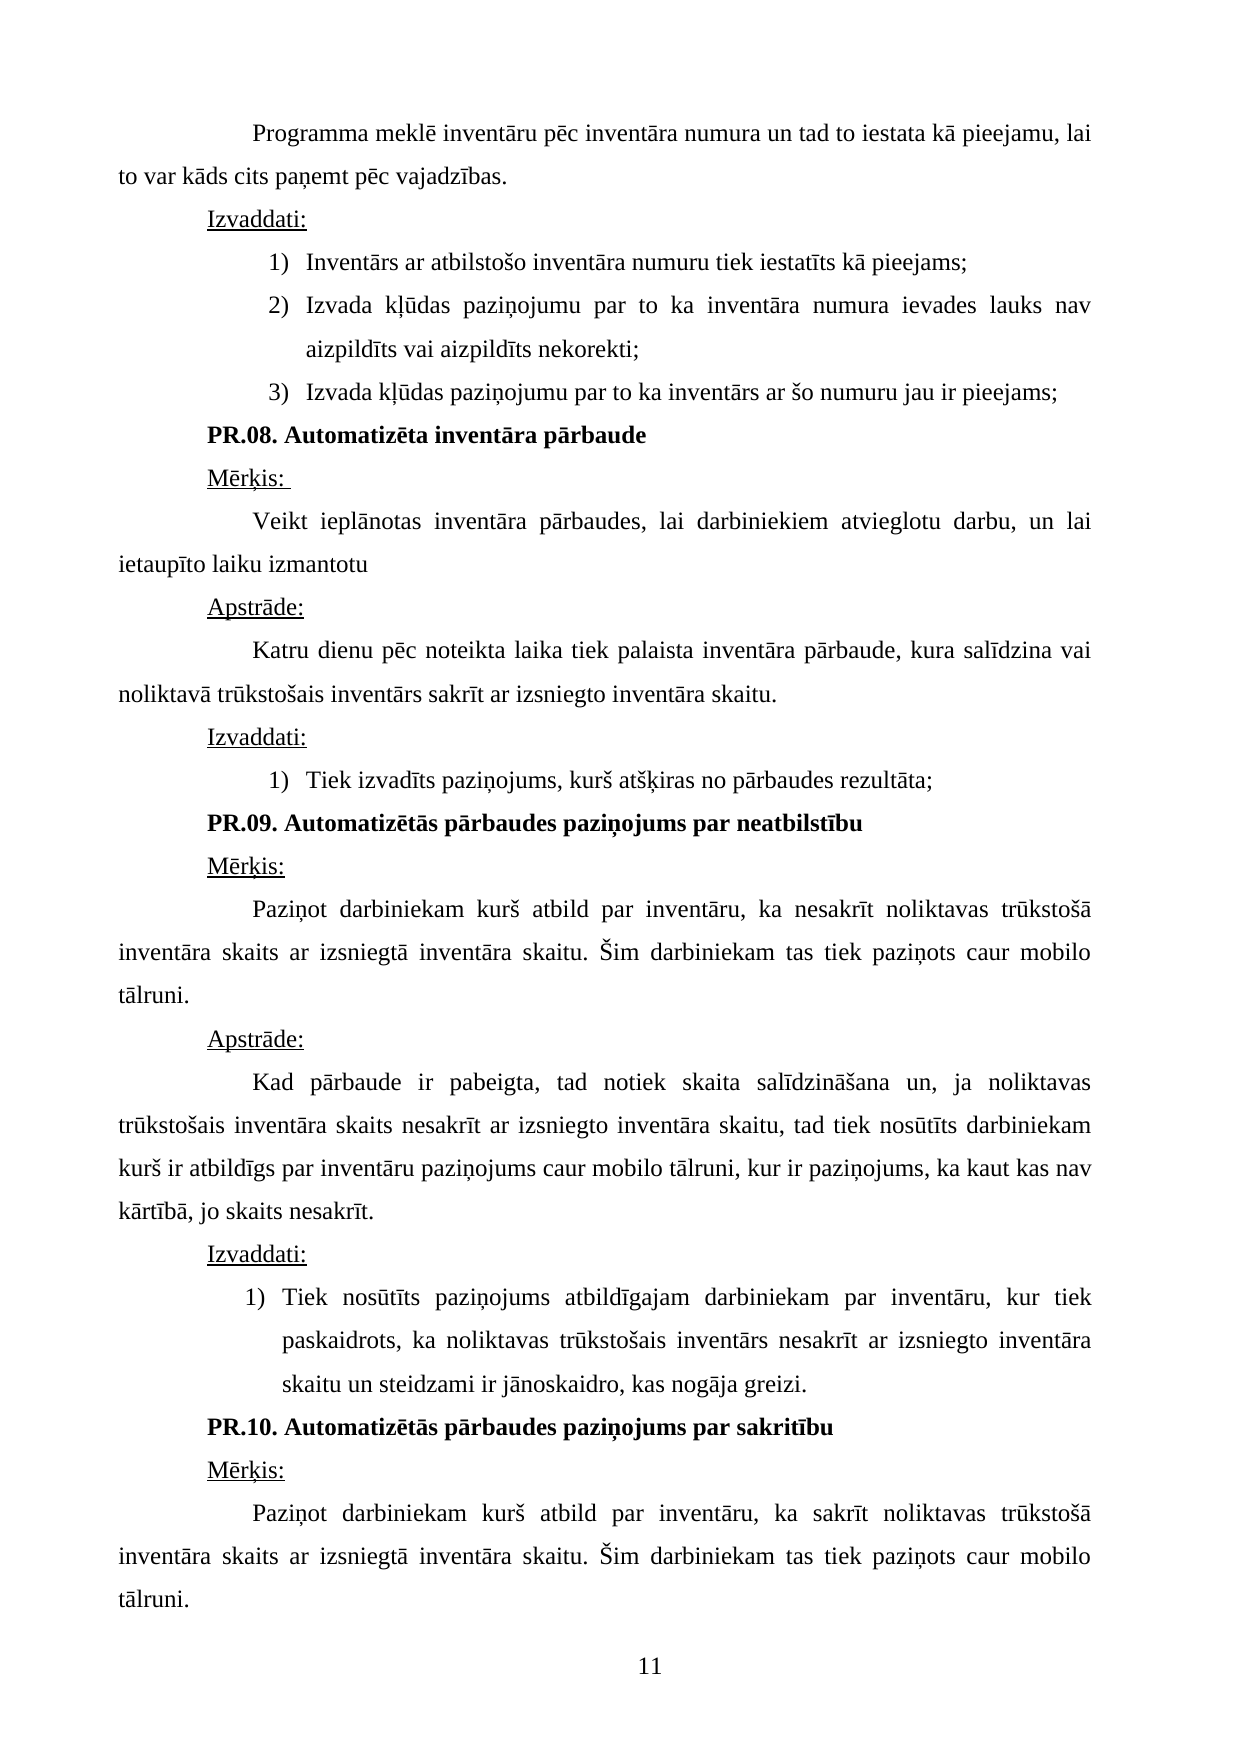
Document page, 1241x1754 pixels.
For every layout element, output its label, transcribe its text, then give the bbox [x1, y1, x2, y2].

list Tiek izvadīts paziņojums, kurš atšķiras no pārbaudes rezultāta; [268, 765, 1092, 794]
text Mērķis: [118, 463, 1092, 492]
text Programma meklē inventāru pēc inventāra numura un tad to iestata kā pieejamu, lai to var kāds cits paņemt pēc vajadzības. [118, 118, 1092, 190]
text Kad pārbaude ir pabeigta, tad notiek skaita salīdzināšana un, ja noliktavas trūkstošais inventāra skaits nesakrīt ar izsniegto inventāra skaitu, tad tiek nosūtīts darbiniekam kurš ir atbildīgs par inventāru paziņojums caur mobilo tālruni, kur ir paziņojums, ka kaut kas nav kārtībā, jo skaits nesakrīt. [118, 1067, 1092, 1225]
text Paziņot darbiniekam kurš atbild par inventāru, ka sakrīt noliktavas trūkstošā inventāra skaits ar izsniegtā inventāra skaitu. Šim darbiniekam tas tiek paziņots caur mobilo tālruni. [118, 1498, 1092, 1613]
text PR.10. Automatizētās pārbaudes paziņojums par sakritību [118, 1412, 1092, 1441]
text Paziņot darbiniekam kurš atbild par inventāru, ka nesakrīt noliktavas trūkstošā inventāra skaits ar izsniegtā inventāra skaitu. Šim darbiniekam tas tiek paziņots caur mobilo tālruni. [118, 894, 1092, 1009]
text Katru dienu pēc noteikta laika tiek palaista inventāra pārbaude, kura salīdzina vai noliktavā trūkstošais inventārs sakrīt ar izsniegto inventāra skaitu. [118, 636, 1092, 707]
text Apstrāde: [118, 592, 1092, 621]
list Inventārs ar atbilstošo inventāra numuru tiek iestatīts kā pieejams; [268, 247, 1092, 276]
text Veikt ieplānotas inventāra pārbaudes, lai darbiniekiem atvieglotu darbu, un lai ietaupīto laiku izmantotu [118, 506, 1092, 578]
text Izvaddati: [118, 204, 1092, 233]
text Izvaddati: [118, 722, 1092, 751]
list Tiek nosūtīts paziņojums atbildīgajam darbiniekam par inventāru, kur tiek paskaidrots, ka noliktavas trūkstošais inventārs nesakrīt ar izsniegto inventāra skaitu un steidzami ir jānoskaidro, kas nogāja greizi. [244, 1282, 1092, 1397]
list Izvada kļūdas paziņojumu par to ka inventāra numura ievades lauks nav aizpildīts vai aizpildīts nekorekti; [268, 291, 1092, 362]
text Mērķis: [118, 1455, 1092, 1484]
text PR.09. Automatizētās pārbaudes paziņojums par neatbilstību [118, 808, 1092, 837]
list Izvada kļūdas paziņojumu par to ka inventārs ar šo numuru jau ir pieejams; [268, 377, 1092, 406]
text Izvaddati: [118, 1239, 1092, 1268]
text Apstrāde: [118, 1024, 1092, 1052]
text PR.08. Automatizēta inventāra pārbaude [118, 420, 1092, 449]
text Mērķis: [118, 851, 1092, 880]
